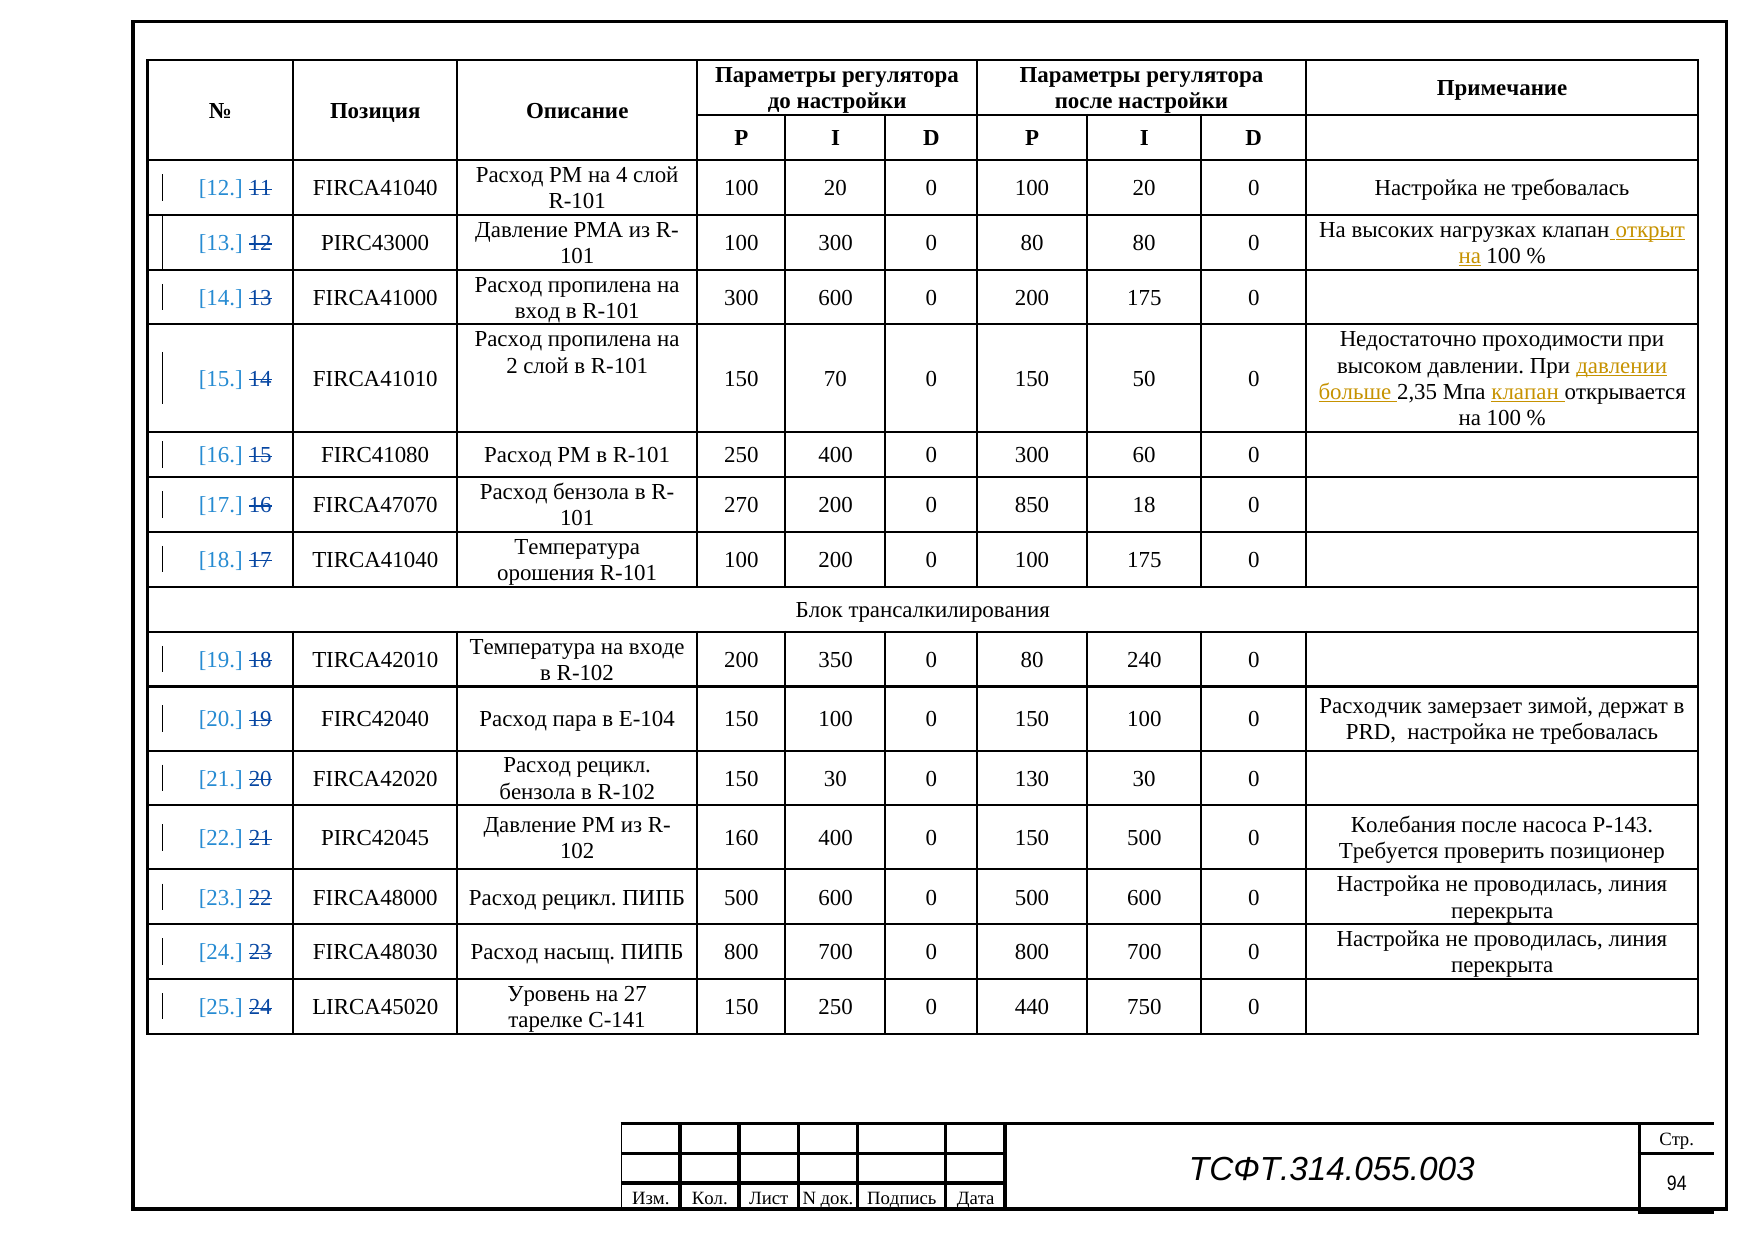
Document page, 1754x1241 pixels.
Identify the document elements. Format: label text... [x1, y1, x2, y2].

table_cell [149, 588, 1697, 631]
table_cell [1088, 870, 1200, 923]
table_cell FIRCA47070 [294, 478, 456, 531]
table_cell [149, 325, 292, 431]
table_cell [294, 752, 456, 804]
table_cell P [978, 116, 1086, 159]
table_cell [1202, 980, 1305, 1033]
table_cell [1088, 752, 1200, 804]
table_cell D [886, 116, 976, 159]
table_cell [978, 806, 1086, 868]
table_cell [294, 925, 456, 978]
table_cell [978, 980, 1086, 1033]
table_cell Расход РМ на 4 слой R-101 [458, 161, 696, 214]
table_cell [1307, 271, 1697, 323]
table_cell FIRCA41000 [294, 271, 456, 323]
table_cell 0 [1202, 271, 1305, 323]
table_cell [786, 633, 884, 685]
table_cell [149, 161, 292, 214]
table_header № [149, 61, 292, 159]
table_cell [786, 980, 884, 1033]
table_cell Температура орошения R-101 [458, 533, 696, 586]
table_cell 0 [886, 478, 976, 531]
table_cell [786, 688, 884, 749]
table_cell [149, 533, 292, 586]
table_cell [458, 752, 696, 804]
table_cell FIRCA41010 [294, 325, 456, 431]
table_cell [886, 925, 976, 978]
table_cell 200 [786, 478, 884, 531]
table_cell Настройка не требовалась [1307, 161, 1697, 214]
table_cell 150 [978, 325, 1086, 431]
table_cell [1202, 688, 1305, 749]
table_cell P [698, 116, 784, 159]
table_cell 200 [978, 271, 1086, 323]
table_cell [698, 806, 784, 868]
table_cell 850 [978, 478, 1086, 531]
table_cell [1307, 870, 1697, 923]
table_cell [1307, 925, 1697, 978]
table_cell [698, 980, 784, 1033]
table_cell Расход пропилена на вход в R-101 [458, 271, 696, 323]
table_cell [149, 216, 162, 268]
table_cell I [1088, 116, 1200, 159]
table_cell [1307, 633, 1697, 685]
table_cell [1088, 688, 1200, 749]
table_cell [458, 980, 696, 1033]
table_cell 80 [1088, 216, 1200, 268]
table_cell 0 [1202, 325, 1305, 431]
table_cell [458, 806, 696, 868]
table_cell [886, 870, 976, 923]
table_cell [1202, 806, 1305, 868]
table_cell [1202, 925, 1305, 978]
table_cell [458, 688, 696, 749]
table_cell 300 [698, 271, 784, 323]
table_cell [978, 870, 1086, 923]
table_cell 270 [698, 478, 784, 531]
table_cell Расход бензола в R-101 [458, 478, 696, 531]
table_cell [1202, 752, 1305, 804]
table_cell 0 [886, 216, 976, 268]
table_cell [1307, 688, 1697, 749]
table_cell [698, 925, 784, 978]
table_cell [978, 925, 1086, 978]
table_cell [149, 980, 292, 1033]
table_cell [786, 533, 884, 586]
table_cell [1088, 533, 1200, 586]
table_cell 0 [1202, 216, 1305, 268]
table_cell [163, 216, 292, 268]
table_cell 0 [886, 271, 976, 323]
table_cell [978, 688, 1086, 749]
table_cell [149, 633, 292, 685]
table_cell 300 [786, 216, 884, 268]
table_cell Давление РМА из R-101 [458, 216, 696, 268]
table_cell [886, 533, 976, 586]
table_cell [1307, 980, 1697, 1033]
table_cell 0 [886, 161, 976, 214]
table_cell 0 [1202, 478, 1305, 531]
table_cell Расход пропилена на 2 слой в R-101 [458, 325, 696, 431]
table_cell D [1202, 116, 1305, 159]
table_cell 50 [1088, 325, 1200, 431]
table_cell I [786, 116, 884, 159]
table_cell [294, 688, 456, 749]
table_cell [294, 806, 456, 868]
table_cell FIRCA41040 [294, 161, 456, 214]
table_cell [1307, 116, 1697, 159]
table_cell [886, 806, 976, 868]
table_cell [1307, 478, 1697, 531]
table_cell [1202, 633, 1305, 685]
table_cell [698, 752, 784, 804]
table_cell 0 [886, 325, 976, 431]
table_cell 0 [886, 433, 976, 476]
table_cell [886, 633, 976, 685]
table_cell 400 [786, 433, 884, 476]
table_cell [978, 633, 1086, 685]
table_cell TIRCA41040 [294, 533, 456, 586]
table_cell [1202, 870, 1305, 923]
table_cell 20 [1088, 161, 1200, 214]
table_cell 175 [1088, 271, 1200, 323]
table_header Параметры регулятора до настройки [698, 61, 976, 114]
table_cell [1307, 433, 1697, 476]
table_header Позиция [294, 61, 456, 159]
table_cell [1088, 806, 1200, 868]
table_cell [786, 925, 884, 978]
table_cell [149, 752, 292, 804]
table_header Параметры регулятора после настройки [978, 61, 1305, 114]
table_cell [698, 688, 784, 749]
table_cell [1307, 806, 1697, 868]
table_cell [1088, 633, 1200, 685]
table_cell 100 [978, 161, 1086, 214]
table_cell Недостаточно проходимости при высоком давлении. При 2,35 Мпа открывается на 100 % [1307, 325, 1697, 431]
table_cell 60 [1088, 433, 1200, 476]
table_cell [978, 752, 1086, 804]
table_cell 150 [698, 325, 784, 431]
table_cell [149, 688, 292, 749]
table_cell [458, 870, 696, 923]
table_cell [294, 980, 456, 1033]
table_cell 20 [786, 161, 884, 214]
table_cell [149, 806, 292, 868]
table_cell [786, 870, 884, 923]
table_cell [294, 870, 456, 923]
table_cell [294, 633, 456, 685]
table_cell 300 [978, 433, 1086, 476]
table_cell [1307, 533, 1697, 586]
table_cell [149, 433, 292, 476]
table_cell Расход РМ в R-101 [458, 433, 696, 476]
table_header Описание [458, 61, 696, 159]
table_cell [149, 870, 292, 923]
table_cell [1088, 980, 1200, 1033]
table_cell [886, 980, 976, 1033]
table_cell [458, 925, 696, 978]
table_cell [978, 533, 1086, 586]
table_cell [149, 271, 292, 323]
table_cell 100 [698, 216, 784, 268]
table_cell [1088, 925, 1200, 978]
table_cell 100 [698, 533, 784, 586]
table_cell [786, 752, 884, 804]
table_cell FIRC41080 [294, 433, 456, 476]
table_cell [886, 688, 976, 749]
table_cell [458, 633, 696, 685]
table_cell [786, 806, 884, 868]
table_cell На высоких нагрузках клапан 100 % [1307, 216, 1697, 268]
table_cell 600 [786, 271, 884, 323]
table_cell 18 [1088, 478, 1200, 531]
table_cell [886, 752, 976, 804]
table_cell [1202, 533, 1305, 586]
table_cell PIRC43000 [294, 216, 456, 268]
table_cell 70 [786, 325, 884, 431]
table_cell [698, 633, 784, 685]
table_cell 0 [1202, 161, 1305, 214]
table_cell 100 [698, 161, 784, 214]
table_cell [149, 478, 292, 531]
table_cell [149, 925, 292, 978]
table_cell 250 [698, 433, 784, 476]
table_cell 0 [1202, 433, 1305, 476]
table_cell 80 [978, 216, 1086, 268]
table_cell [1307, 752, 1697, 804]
table_header Примечание [1307, 61, 1697, 114]
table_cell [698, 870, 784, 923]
